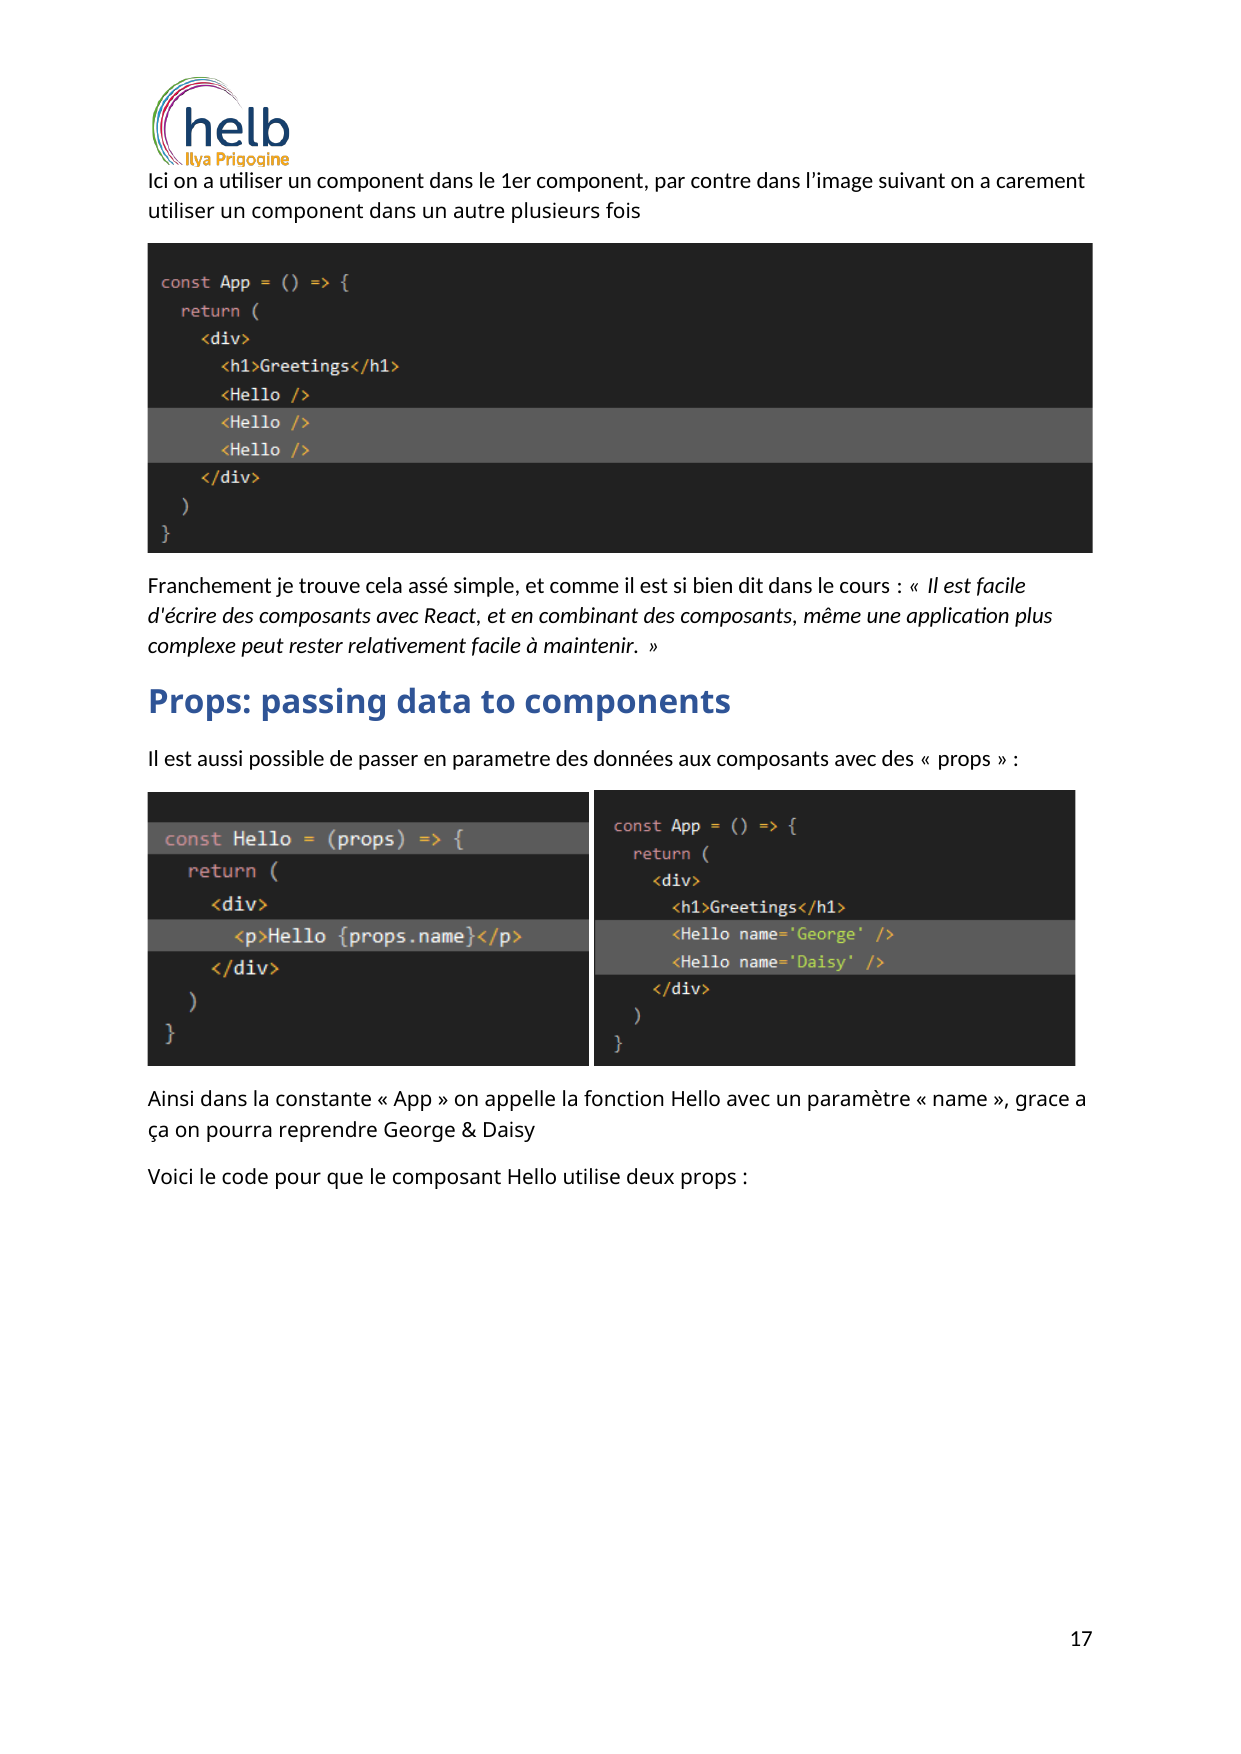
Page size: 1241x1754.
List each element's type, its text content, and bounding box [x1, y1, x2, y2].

picture [147, 243, 1093, 553]
text Props: passing data to components [148, 678, 1092, 724]
text Ici on a utiliser un component dans le 1er component, par contre dans l’image suivant on a carement utiliser un component dans un autre plusieurs fois [148, 166, 1092, 225]
picture [594, 790, 1076, 1066]
text Ainsi dans la constante « App » on appelle la fonction Hello avec un paramètre « name », grace a ça on pourra reprendre George & Daisy [148, 1084, 1092, 1143]
picture [147, 792, 589, 1066]
text Franchement je trouve cela assé simple, et comme il est si bien dit dans le cours : « Il est facile d'écrire des composants avec React, et en combinant des composants, même une application plus complexe peut rester relativement facile à maintenir. » [148, 571, 1092, 659]
text Voici le code pour que le composant Hello utilise deux props : [148, 1162, 1092, 1191]
text Il est aussi possible de passer en parametre des données aux composants avec des « props » : [148, 744, 1092, 772]
picture [147, 73, 296, 167]
